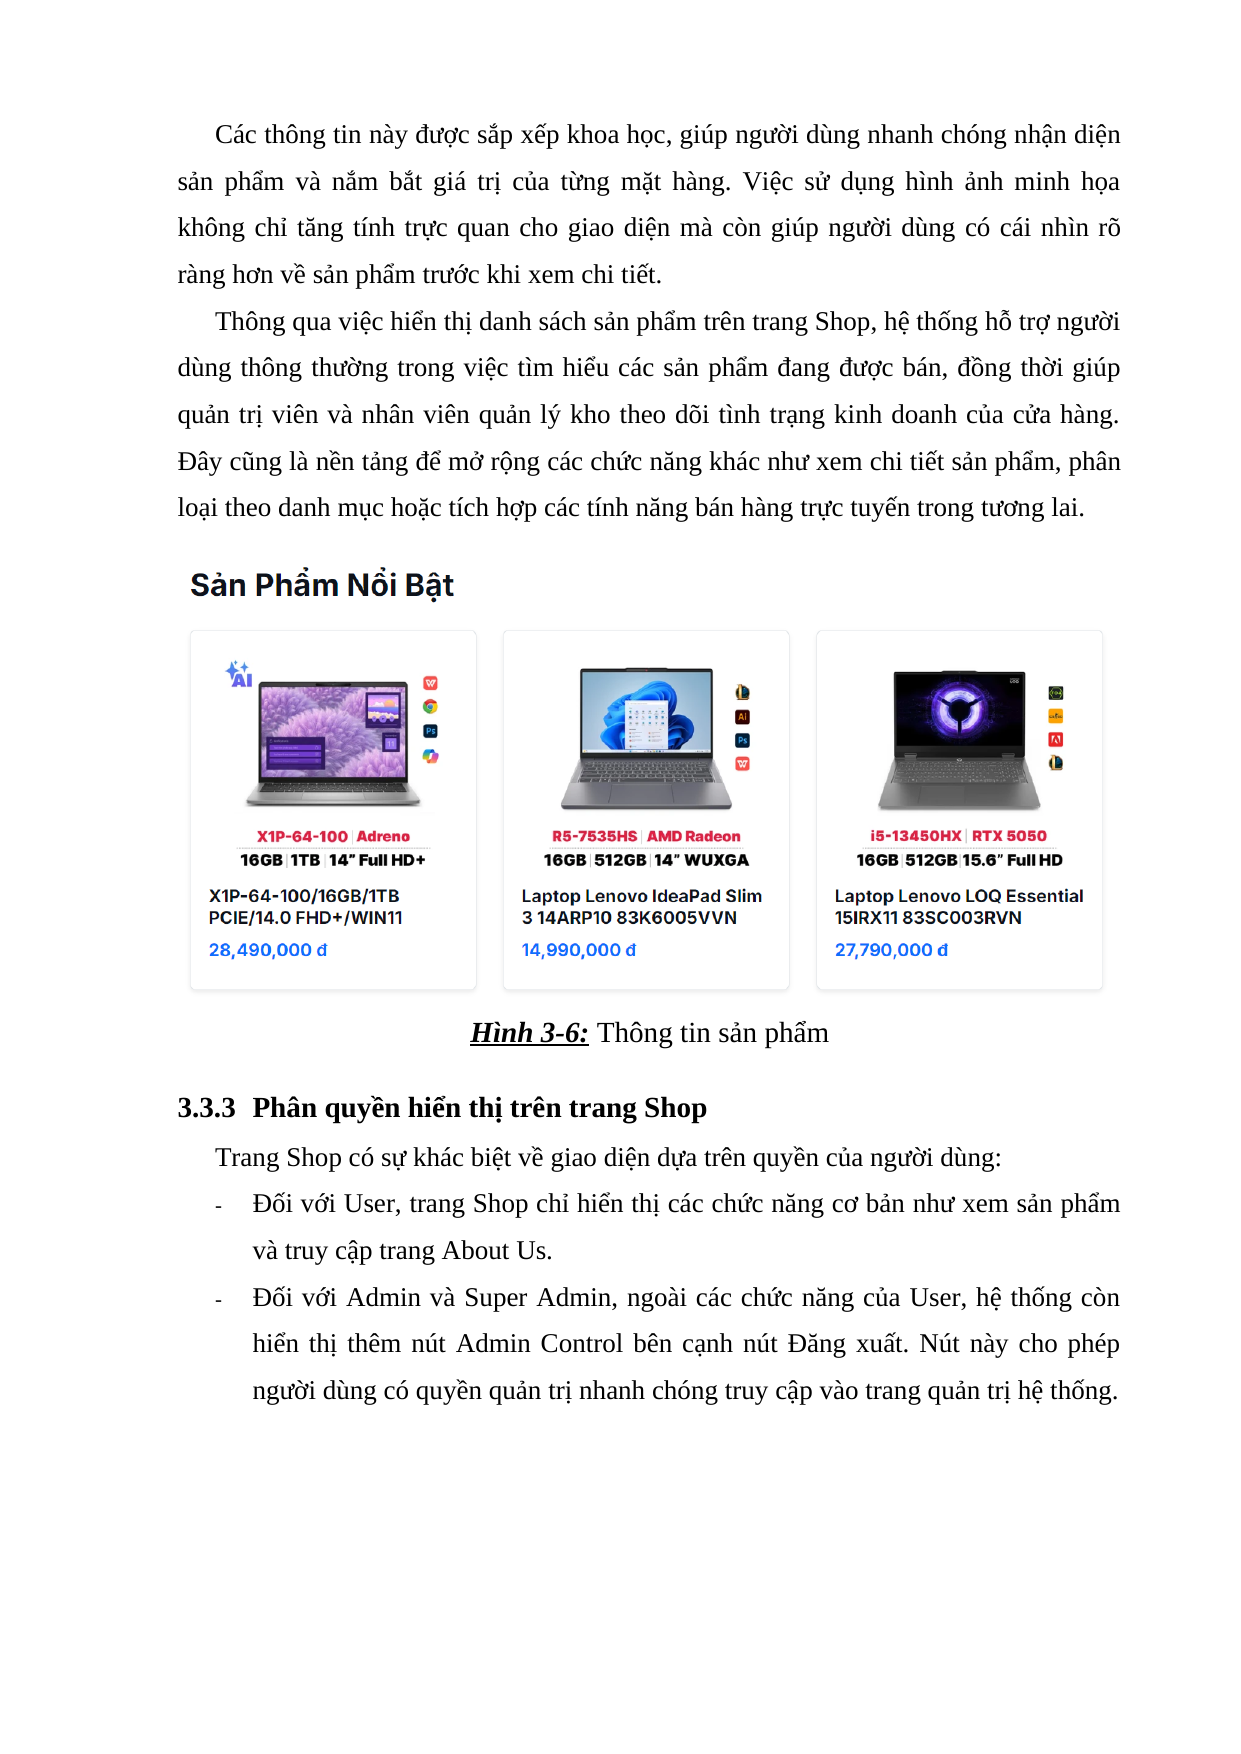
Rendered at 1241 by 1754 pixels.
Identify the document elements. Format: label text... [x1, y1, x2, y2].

list Đối với User, trang Shop chỉ hiển thị các chức năng cơ bản như xem sản phẩm và truy cập trang About Us. [215, 1188, 1122, 1265]
list Đối với Admin và Super Admin, ngoài các chức năng của User, hệ thống còn hiển thị thêm nút Admin Control bên cạnh nút Đăng xuất. Nút này cho phép người dùng có quyền quản trị nhanh chóng truy cập vào trang quản trị hệ thống. [215, 1281, 1122, 1405]
text Trang Shop có sự khác biệt về giao diện dựa trên quyền của người dùng: [177, 1141, 1122, 1172]
text Thông qua việc hiển thị danh sách sản phẩm trên trang Shop, hệ thống hỗ trợ người dùng thông thường trong việc tìm hiểu các sản phẩm đang được bán, đồng thời giúp quản trị viên và nhân viên quản lý kho theo dõi tình trạng kinh doanh của cửa hàng. Đây cũng là nền tảng để mở rộng các chức năng khác như xem chi tiết sản phẩm, phân loại theo danh mục hoặc tích hợp các tính năng bán hàng trực tuyến trong tương lai. [177, 305, 1122, 523]
list Phân quyền hiển thị trên trang Shop [177, 1091, 1122, 1124]
text Các thông tin này được sắp xếp khoa học, giúp người dùng nhanh chóng nhận diện sản phẩm và nắm bắt giá trị của từng mặt hàng. Việc sử dụng hình ảnh minh họa không chỉ tăng tính trực quan cho giao diện mà còn giúp người dùng có cái nhìn rõ ràng hơn về sản phẩm trước khi xem chi tiết. [177, 118, 1122, 289]
text Hình 3-6: Thông tin sản phẩm [177, 1015, 1122, 1049]
picture [177, 563, 1123, 1003]
